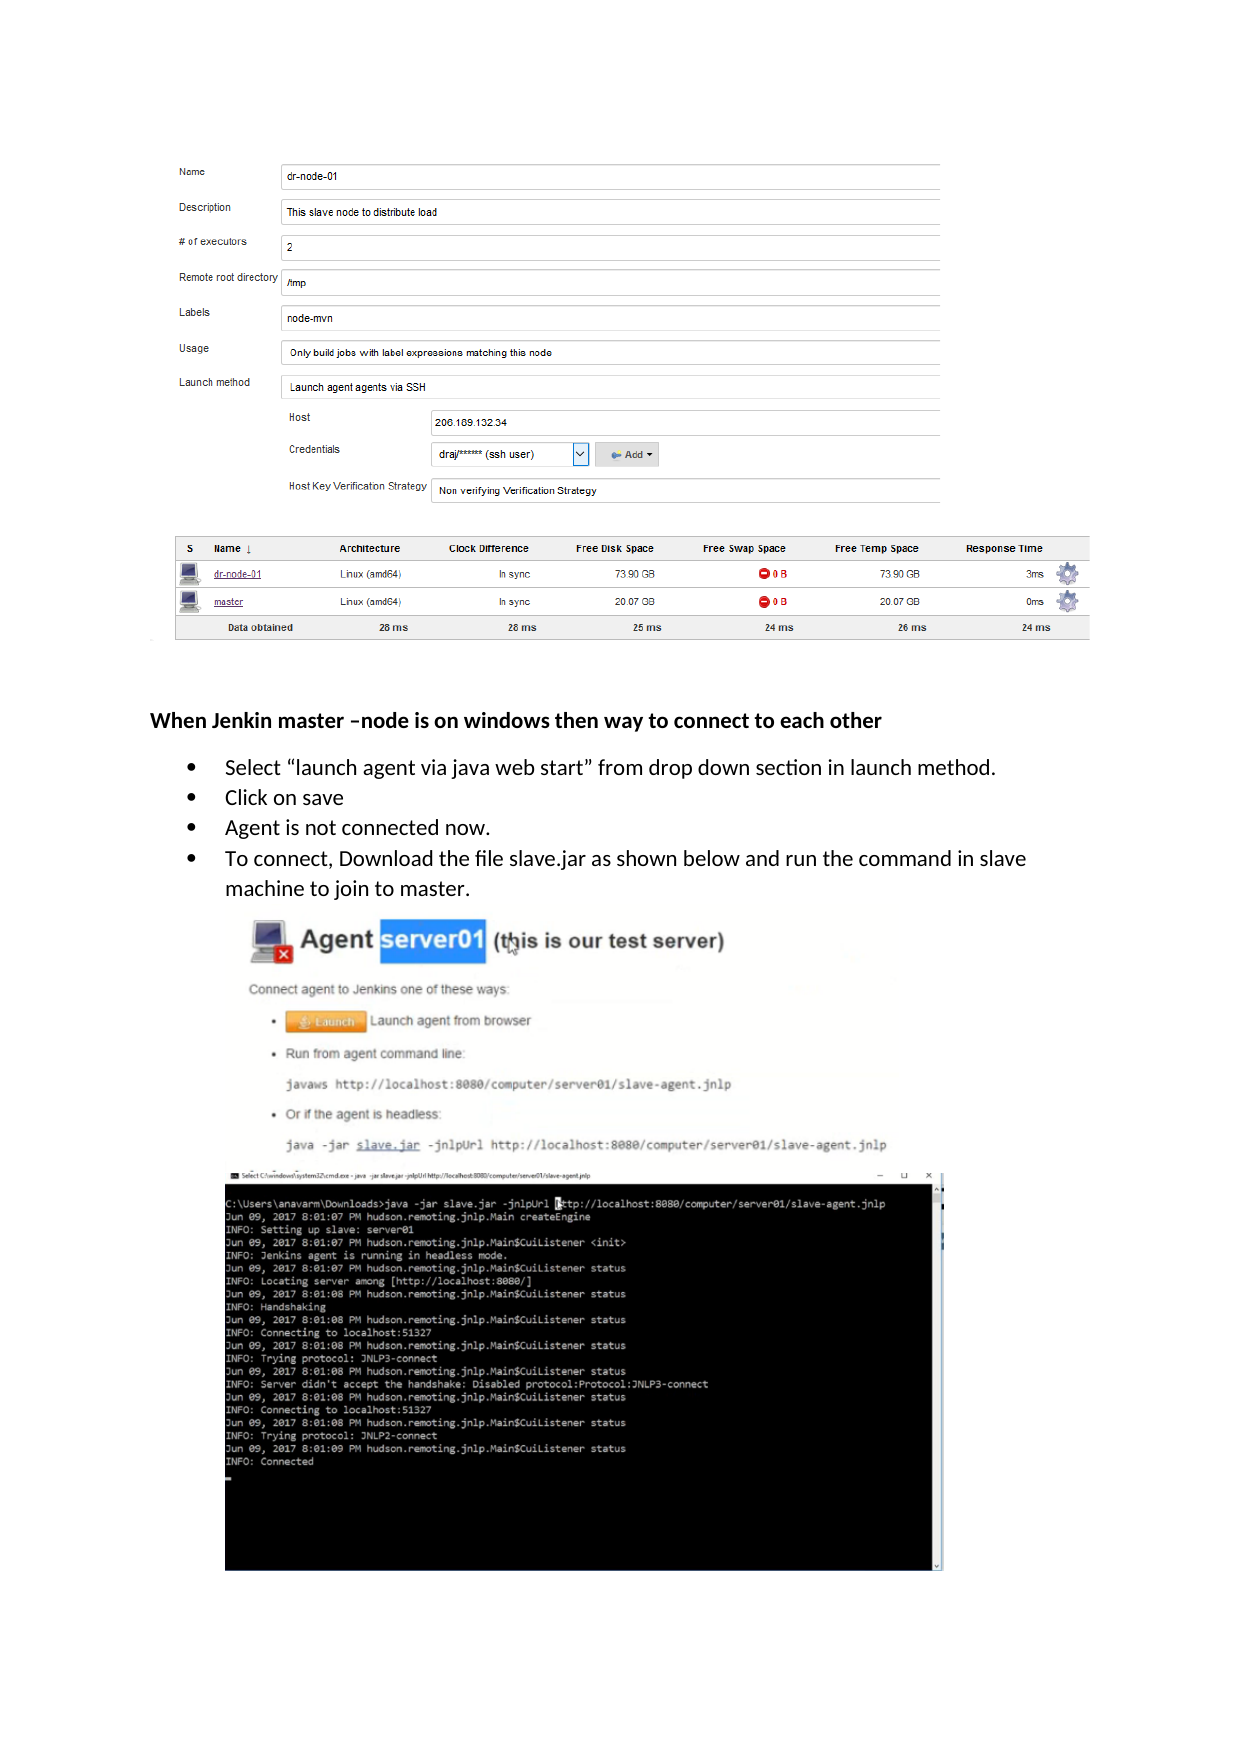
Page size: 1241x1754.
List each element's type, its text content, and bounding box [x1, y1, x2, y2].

list Select “launch agent via java web start” from drop down section in launch method. [187, 753, 1090, 781]
picture [150, 530, 1090, 641]
list Agent is not connected now. [187, 813, 1090, 842]
picture [225, 1173, 944, 1571]
text When Jenkin master –node is on windows then way to connect to each other [150, 706, 1090, 734]
picture [225, 904, 900, 1172]
list Click on save [187, 783, 1090, 811]
list To connect, Download the file slave.jar as shown below and run the command in slave machine to join to master. [187, 844, 1090, 902]
picture [150, 150, 941, 512]
